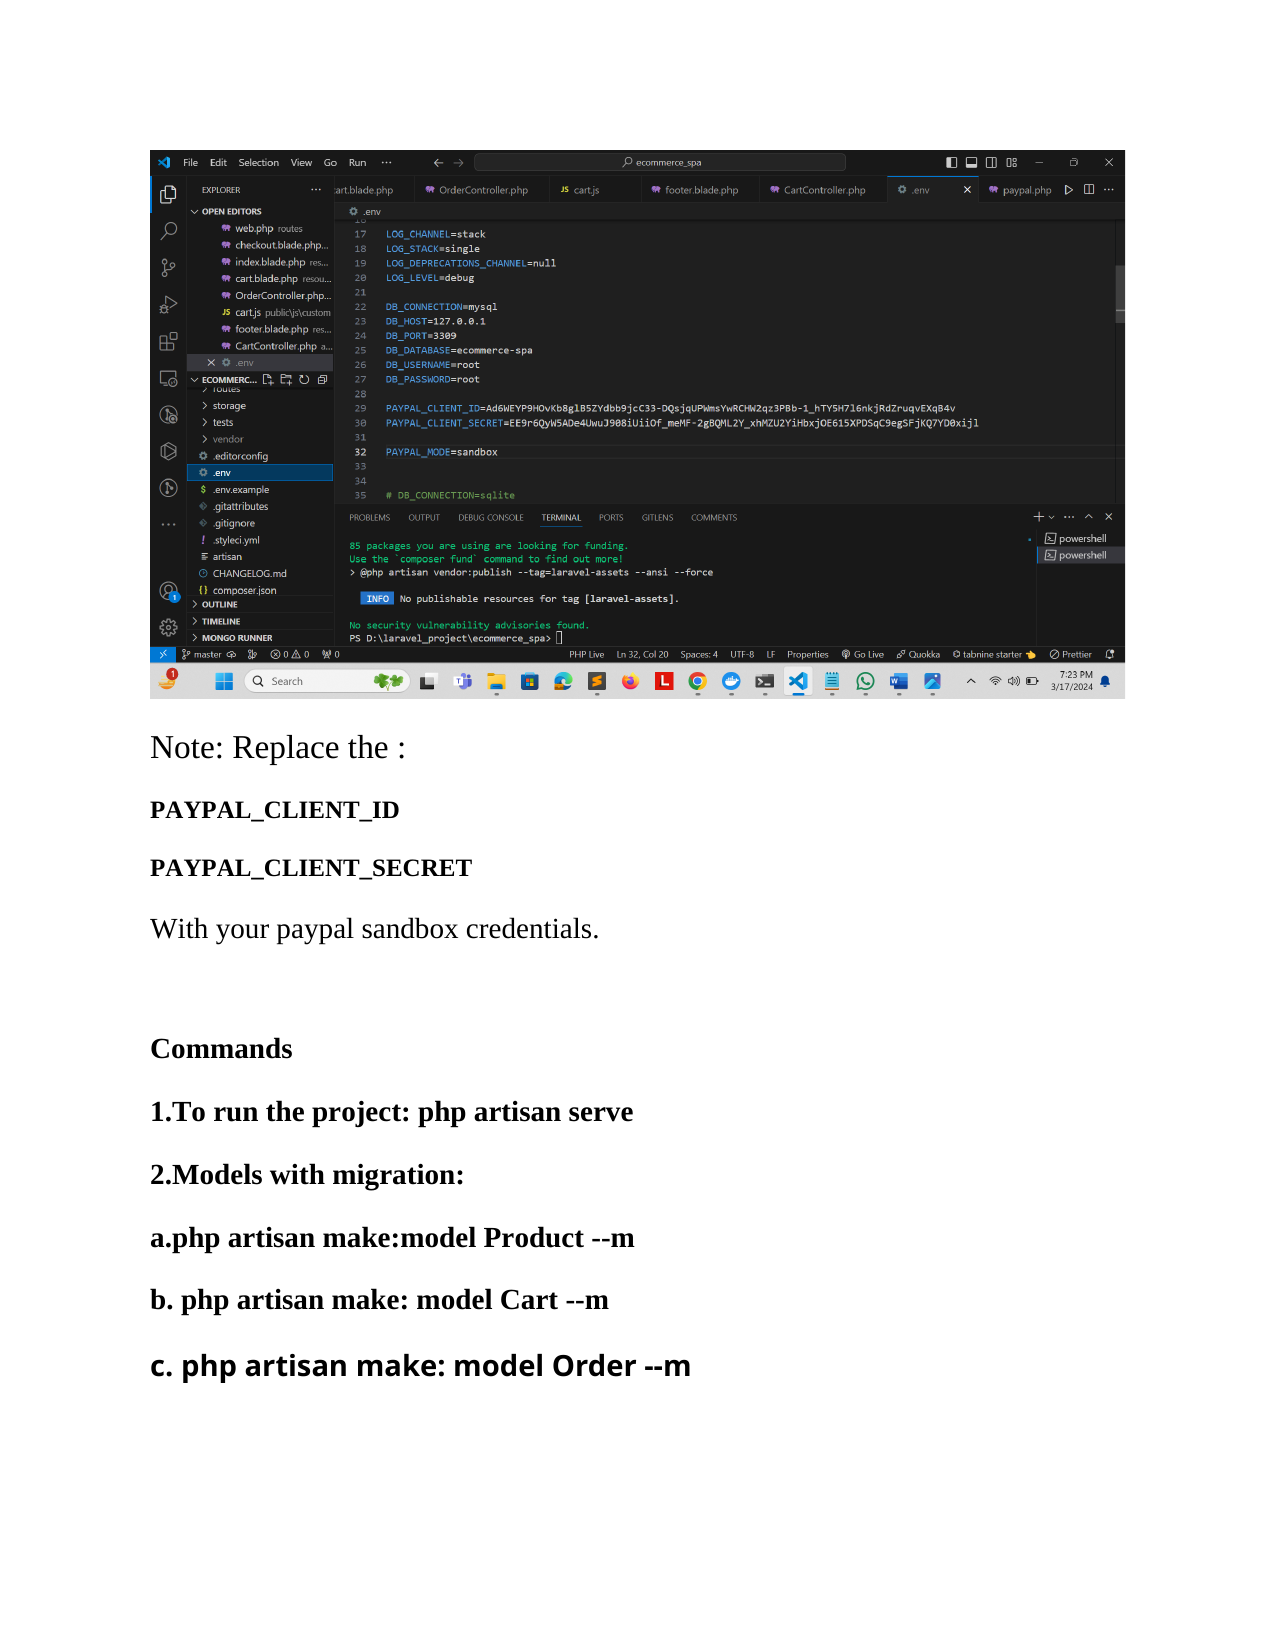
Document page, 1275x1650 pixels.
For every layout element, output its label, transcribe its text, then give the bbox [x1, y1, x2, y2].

picture [150, 150, 1125, 699]
text Note: Replace the : [150, 728, 1125, 766]
text b. php artisan make: model Cart --m [150, 1282, 1125, 1316]
text c. php artisan make: model Order --m [150, 1345, 1125, 1385]
text PAYPAL_CLIENT_SECRET [150, 853, 1125, 882]
text PAYPAL_CLIENT_ID [150, 795, 1125, 824]
text 1.To run the project: php artisan serve [150, 1094, 1125, 1128]
text Commands [150, 1032, 1125, 1065]
text 2.Models with migration: [150, 1157, 1125, 1191]
text With your paypal sandbox credentials. [150, 911, 1125, 944]
text a.php artisan make:model Product --m [150, 1220, 1125, 1253]
